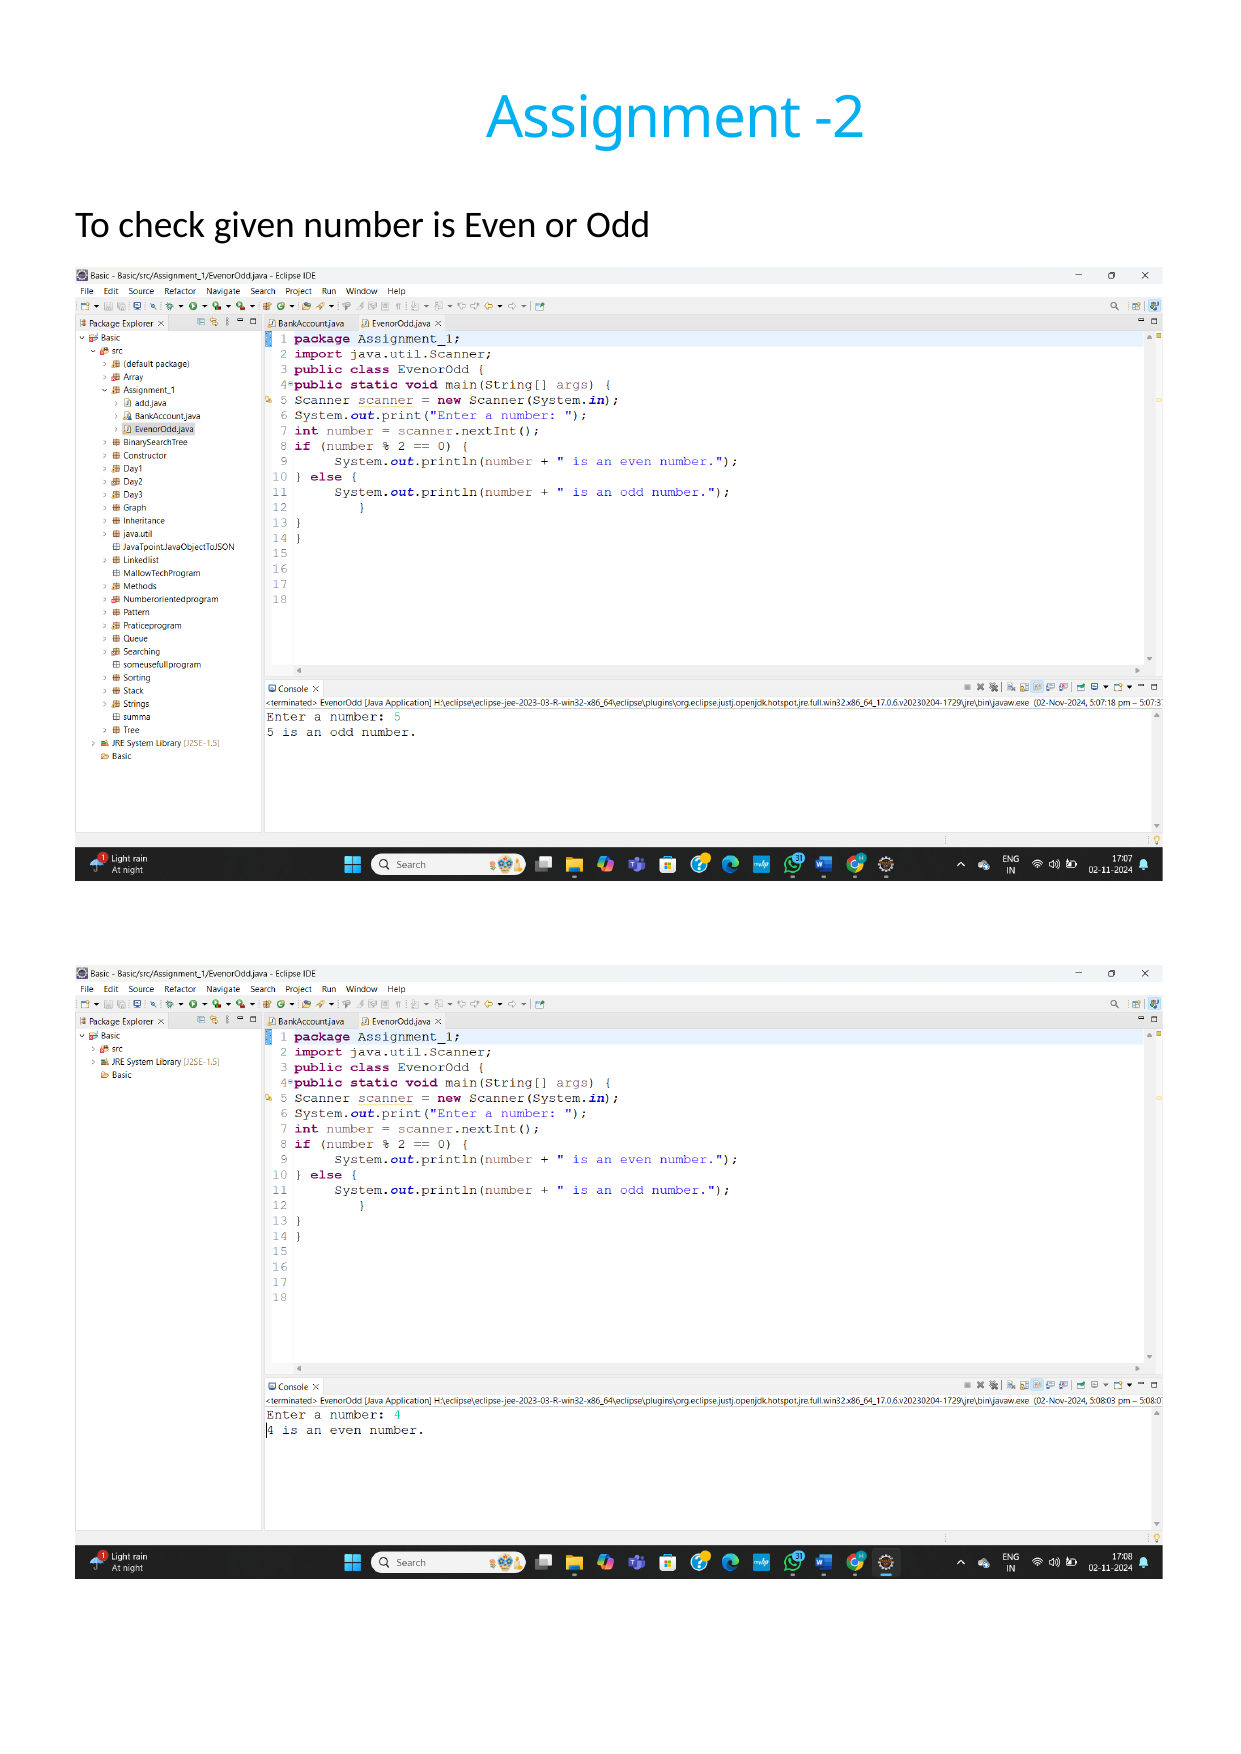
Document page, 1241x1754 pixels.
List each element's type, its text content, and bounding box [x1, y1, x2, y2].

title Assignment -2 [75, 75, 1165, 154]
text To check given number is Even or Odd [75, 201, 1165, 247]
picture [75, 267, 1163, 881]
picture [75, 965, 1163, 1579]
